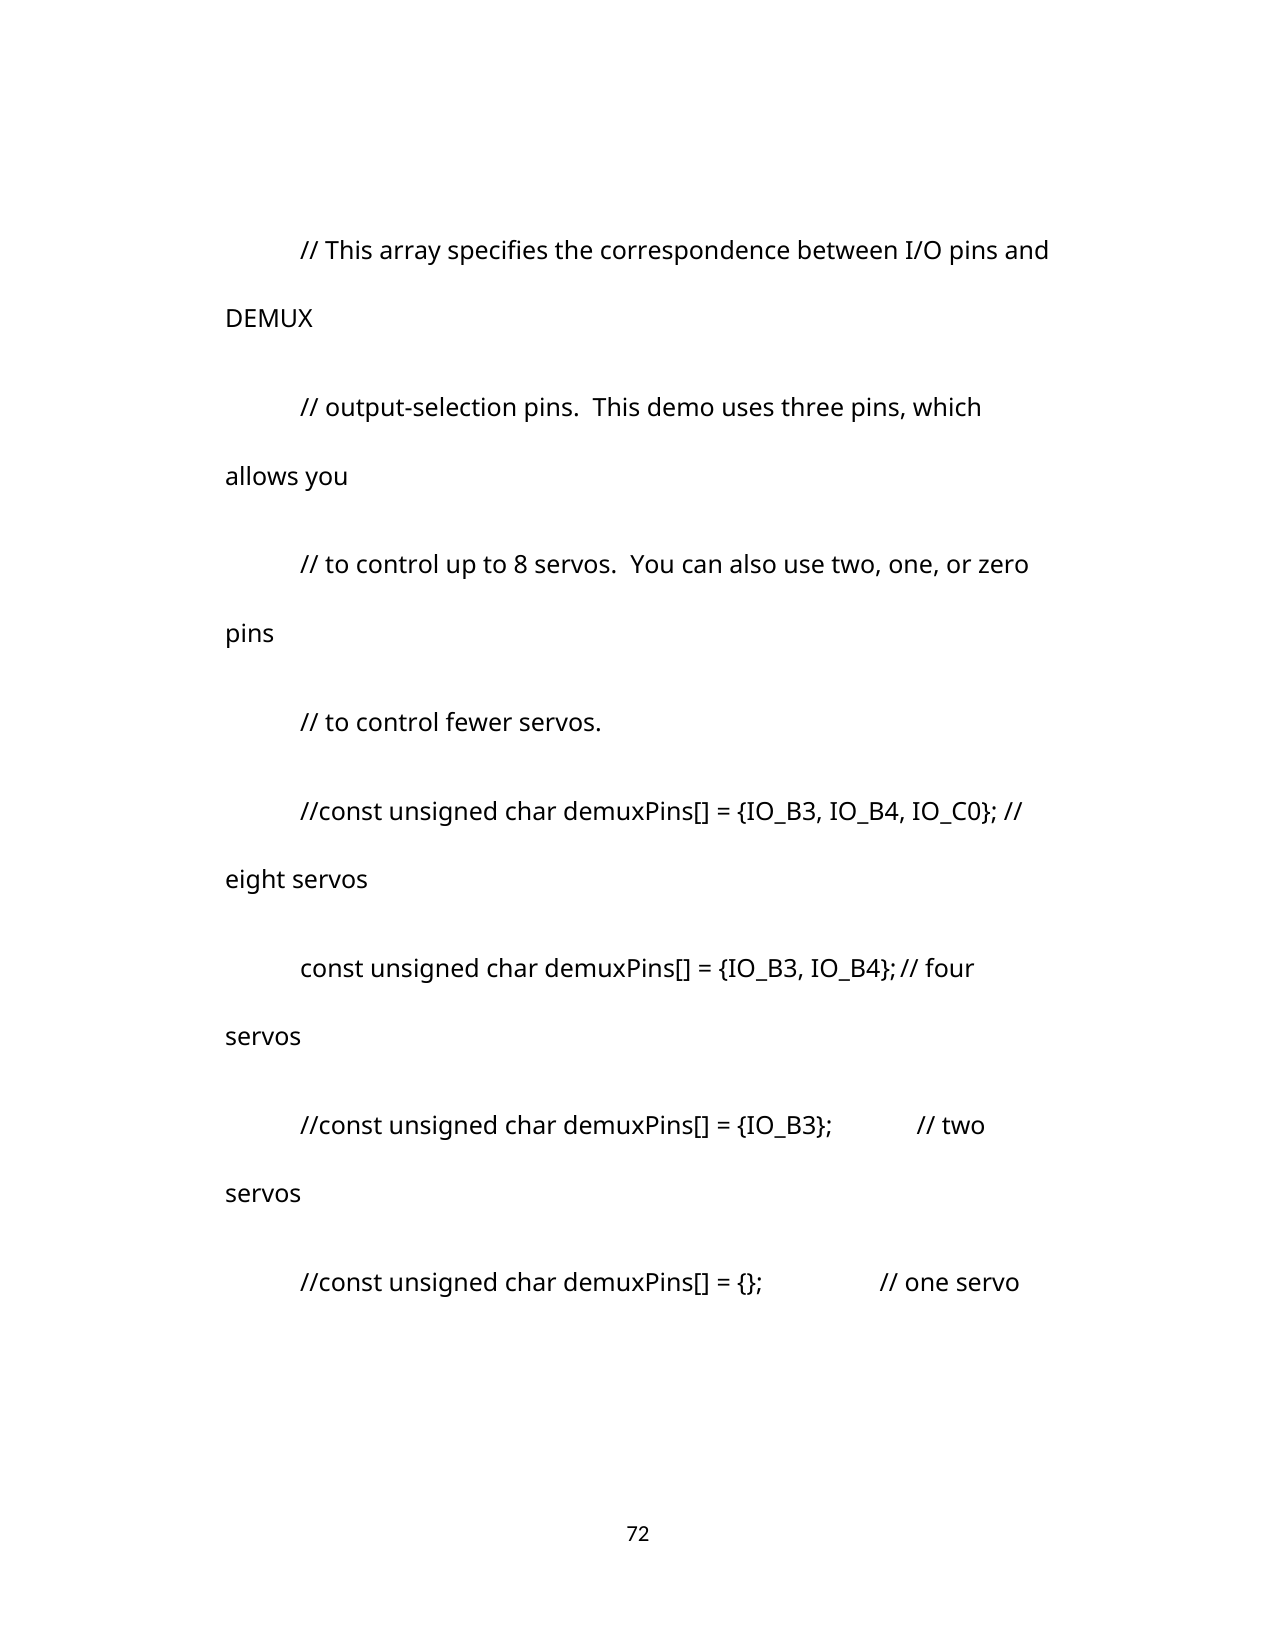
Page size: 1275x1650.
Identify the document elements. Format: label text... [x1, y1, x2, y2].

text //const unsigned char demuxPins[] = {IO_B3, IO_B4, IO_C0}; // eight servos [225, 793, 1050, 895]
text // to control up to 8 servos. You can also use two, one, or zero pins [225, 547, 1050, 649]
text //const unsigned char demuxPins[] = {IO_B3}; // two servos [225, 1107, 1050, 1209]
text //const unsigned char demuxPins[] = {}; // one servo [225, 1264, 1050, 1298]
text // This array specifies the correspondence between I/O pins and DEMUX [225, 233, 1050, 335]
text const unsigned char demuxPins[] = {IO_B3, IO_B4}; // four servos [225, 950, 1050, 1052]
text // to control fewer servos. [225, 704, 1050, 738]
text // output-selection pins. This demo uses three pins, which allows you [225, 390, 1050, 492]
